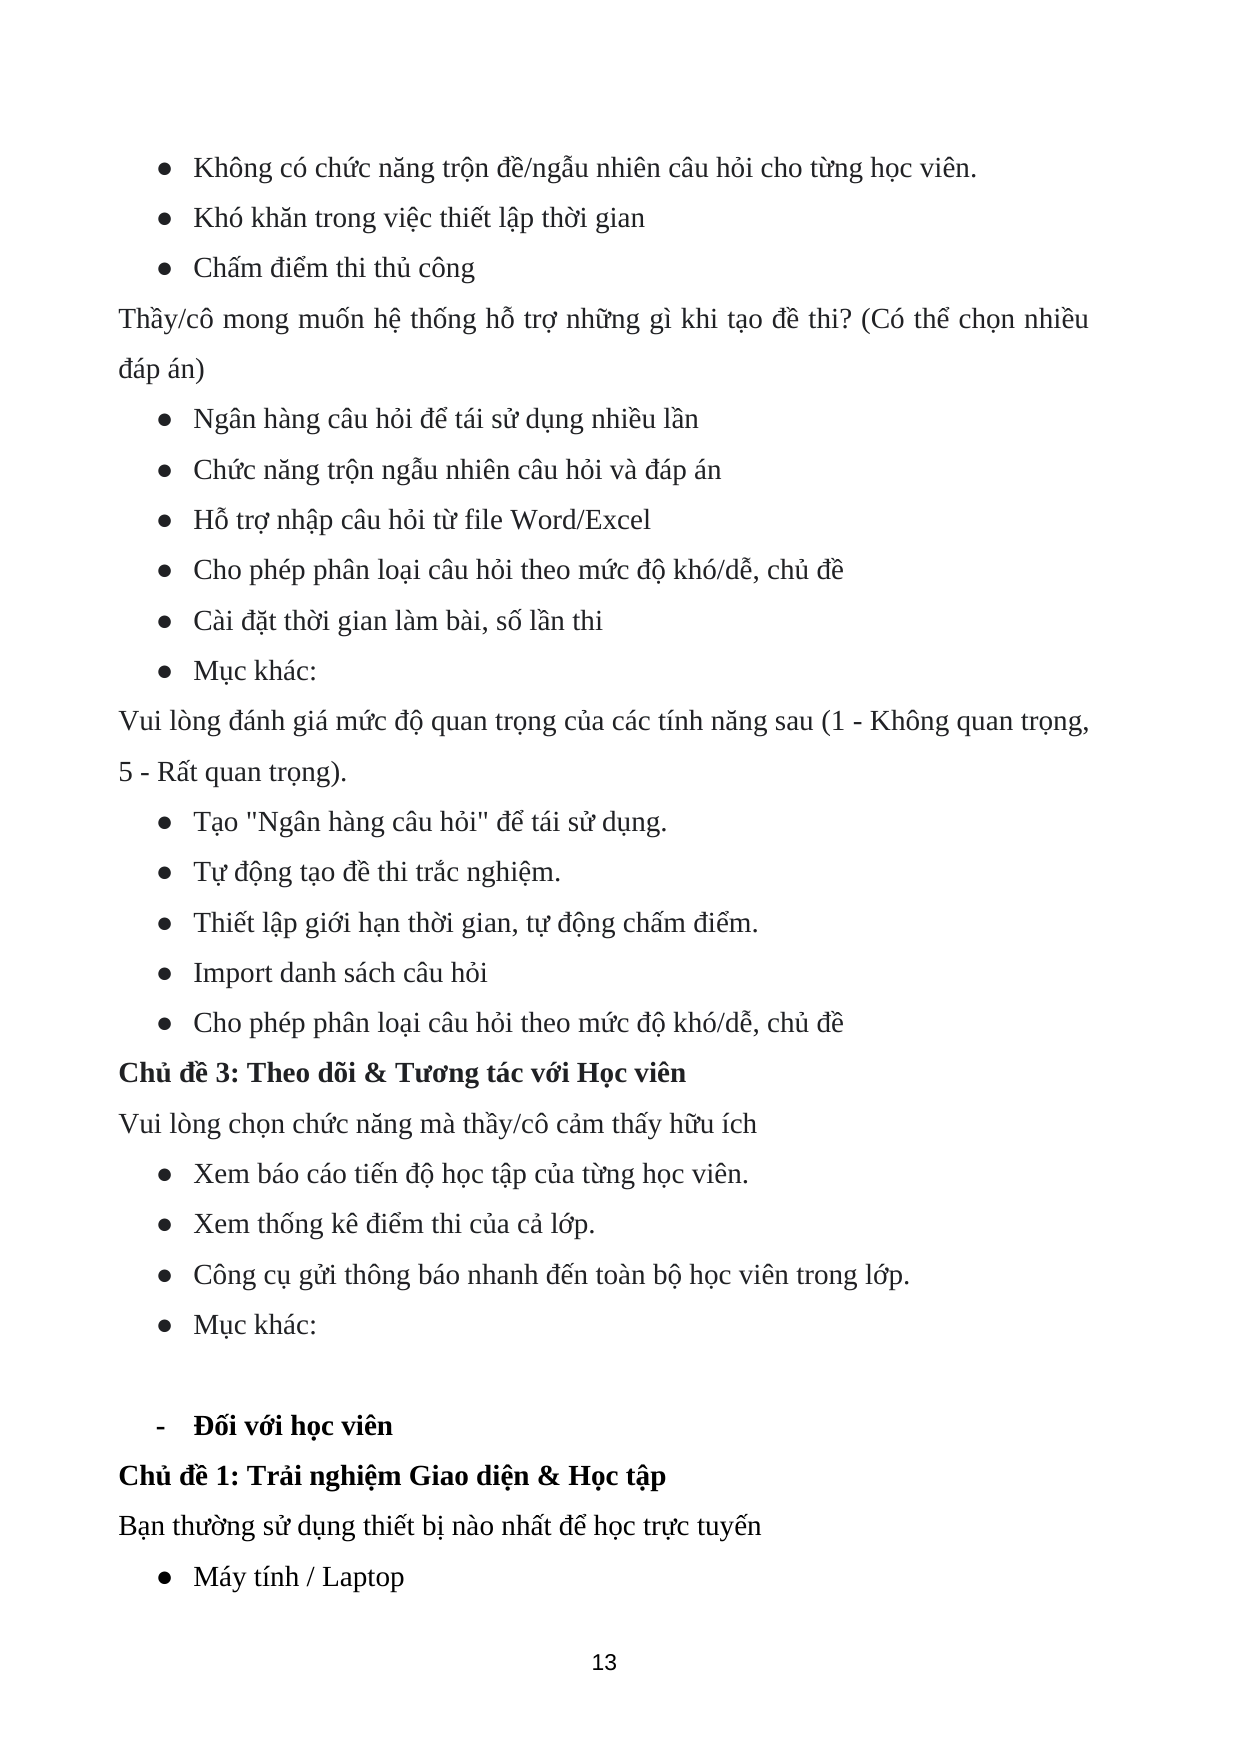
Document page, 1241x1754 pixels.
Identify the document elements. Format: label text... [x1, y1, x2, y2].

list Mục khác: [156, 653, 1090, 687]
text Chủ đề 1: Trải nghiệm Giao diện & Học tập [118, 1458, 1090, 1492]
list Xem thống kê điểm thi của cả lớp. [156, 1207, 1090, 1240]
list Hỗ trợ nhập câu hỏi từ file Word/Excel [156, 502, 1090, 536]
text Bạn thường sử dụng thiết bị nào nhất để học trực tuyến [118, 1508, 1090, 1542]
text Thầy/cô mong muốn hệ thống hỗ trợ những gì khi tạo đề thi? (Có thể chọn nhiều đáp án) [118, 301, 1090, 385]
text Vui lòng đánh giá mức độ quan trọng của các tính năng sau (1 - Không quan trọng, 5 - Rất quan trọng). [118, 703, 1090, 787]
list Chức năng trộn ngẫu nhiên câu hỏi và đáp án [156, 452, 1090, 485]
list Công cụ gửi thông báo nhanh đến toàn bộ học viên trong lớp. [156, 1257, 1090, 1290]
list Tự động tạo đề thi trắc nghiệm. [156, 854, 1090, 888]
list Cho phép phân loại câu hỏi theo mức độ khó/dễ, chủ đề [156, 1005, 1090, 1039]
list Đối với học viên [156, 1408, 1090, 1441]
list Tạo "Ngân hàng câu hỏi" để tái sử dụng. [156, 804, 1090, 838]
list Máy tính / Laptop [156, 1559, 1090, 1592]
text Vui lòng chọn chức năng mà thầy/cô cảm thấy hữu ích [118, 1106, 1090, 1139]
list Khó khăn trong việc thiết lập thời gian [156, 200, 1090, 234]
list Cho phép phân loại câu hỏi theo mức độ khó/dễ, chủ đề [156, 552, 1090, 586]
list Chấm điểm thi thủ công [156, 251, 1090, 284]
list Import danh sách câu hỏi [156, 955, 1090, 988]
list Ngân hàng câu hỏi để tái sử dụng nhiều lần [156, 402, 1090, 435]
list Mục khác: [156, 1307, 1090, 1341]
list Cài đặt thời gian làm bài, số lần thi [156, 603, 1090, 636]
list Xem báo cáo tiến độ học tập của từng học viên. [156, 1156, 1090, 1190]
list Không có chức năng trộn đề/ngẫu nhiên câu hỏi cho từng học viên. [156, 150, 1090, 183]
list Thiết lập giới hạn thời gian, tự động chấm điểm. [156, 905, 1090, 938]
text Chủ đề 3: Theo dõi & Tương tác với Học viên [118, 1056, 1090, 1089]
